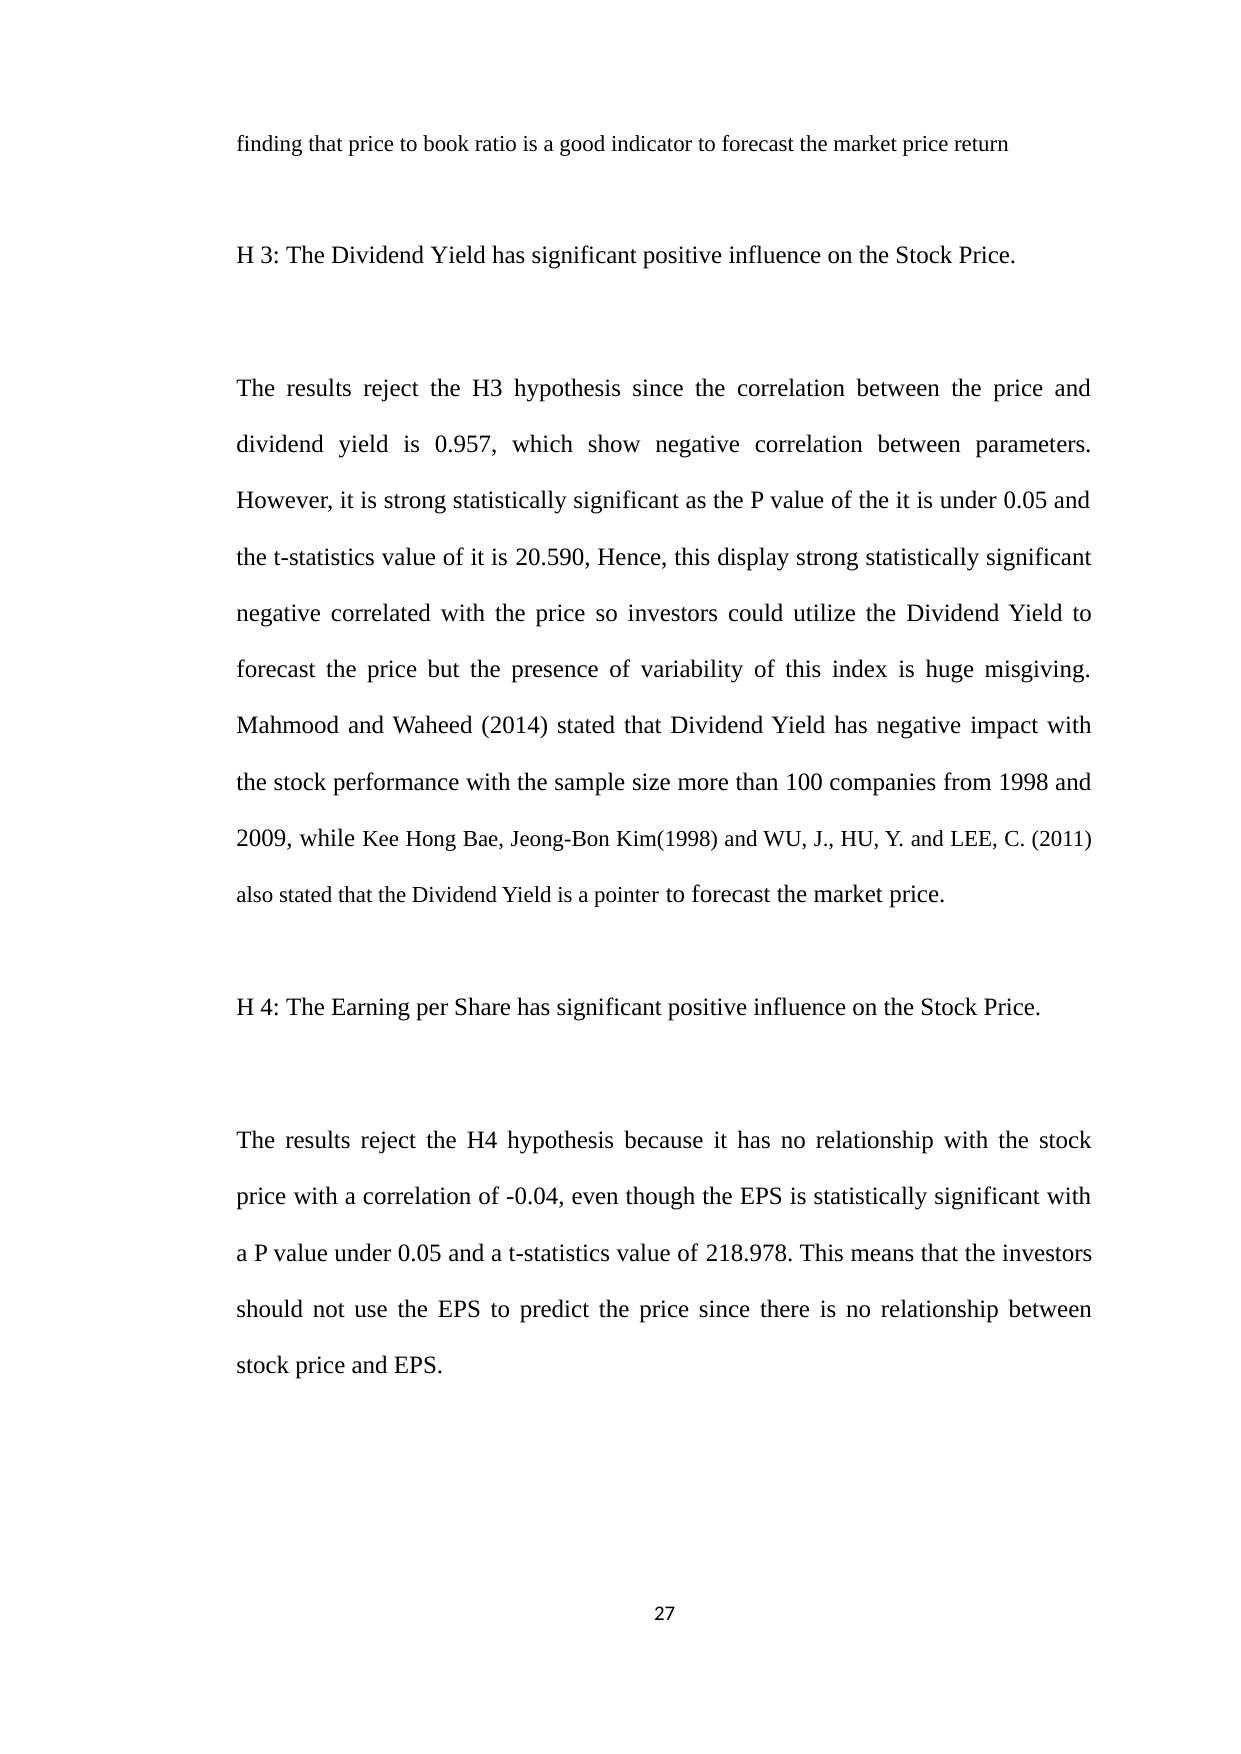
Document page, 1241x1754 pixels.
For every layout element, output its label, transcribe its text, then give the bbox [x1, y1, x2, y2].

text The results reject the H4 hypothesis because it has no relationship with the stock price with a correlation of -0.04, even though the EPS is statistically significant with a P value under 0.05 and a t-statistics value of 218.978. This means that the investors should not use the EPS to predict the price since there is no relationship between stock price and EPS. [236, 1121, 1092, 1383]
text The results reject the H3 hypothesis since the correlation between the price and dividend yield is 0.957, which show negative correlation between parameters. However, it is strong statistically significant as the P value of the it is under 0.05 and the t-statistics value of it is 20.590, Hence, this display strong statistically significant negative correlated with the price so investors could utilize the Dividend Yield to forecast the price but the presence of variability of this index is huge misgiving. Mahmood and Waheed (2014) stated that Dividend Yield has negative impact with the stock performance with the sample size more than 100 companies from 1998 and 2009, while Kee Hong Bae, Jeong-Bon Kim(1998) and WU, J., HU, Y. and LEE, C. (2011) also stated that the Dividend Yield is a pointer to forecast the market price. [236, 369, 1092, 912]
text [236, 124, 1092, 162]
